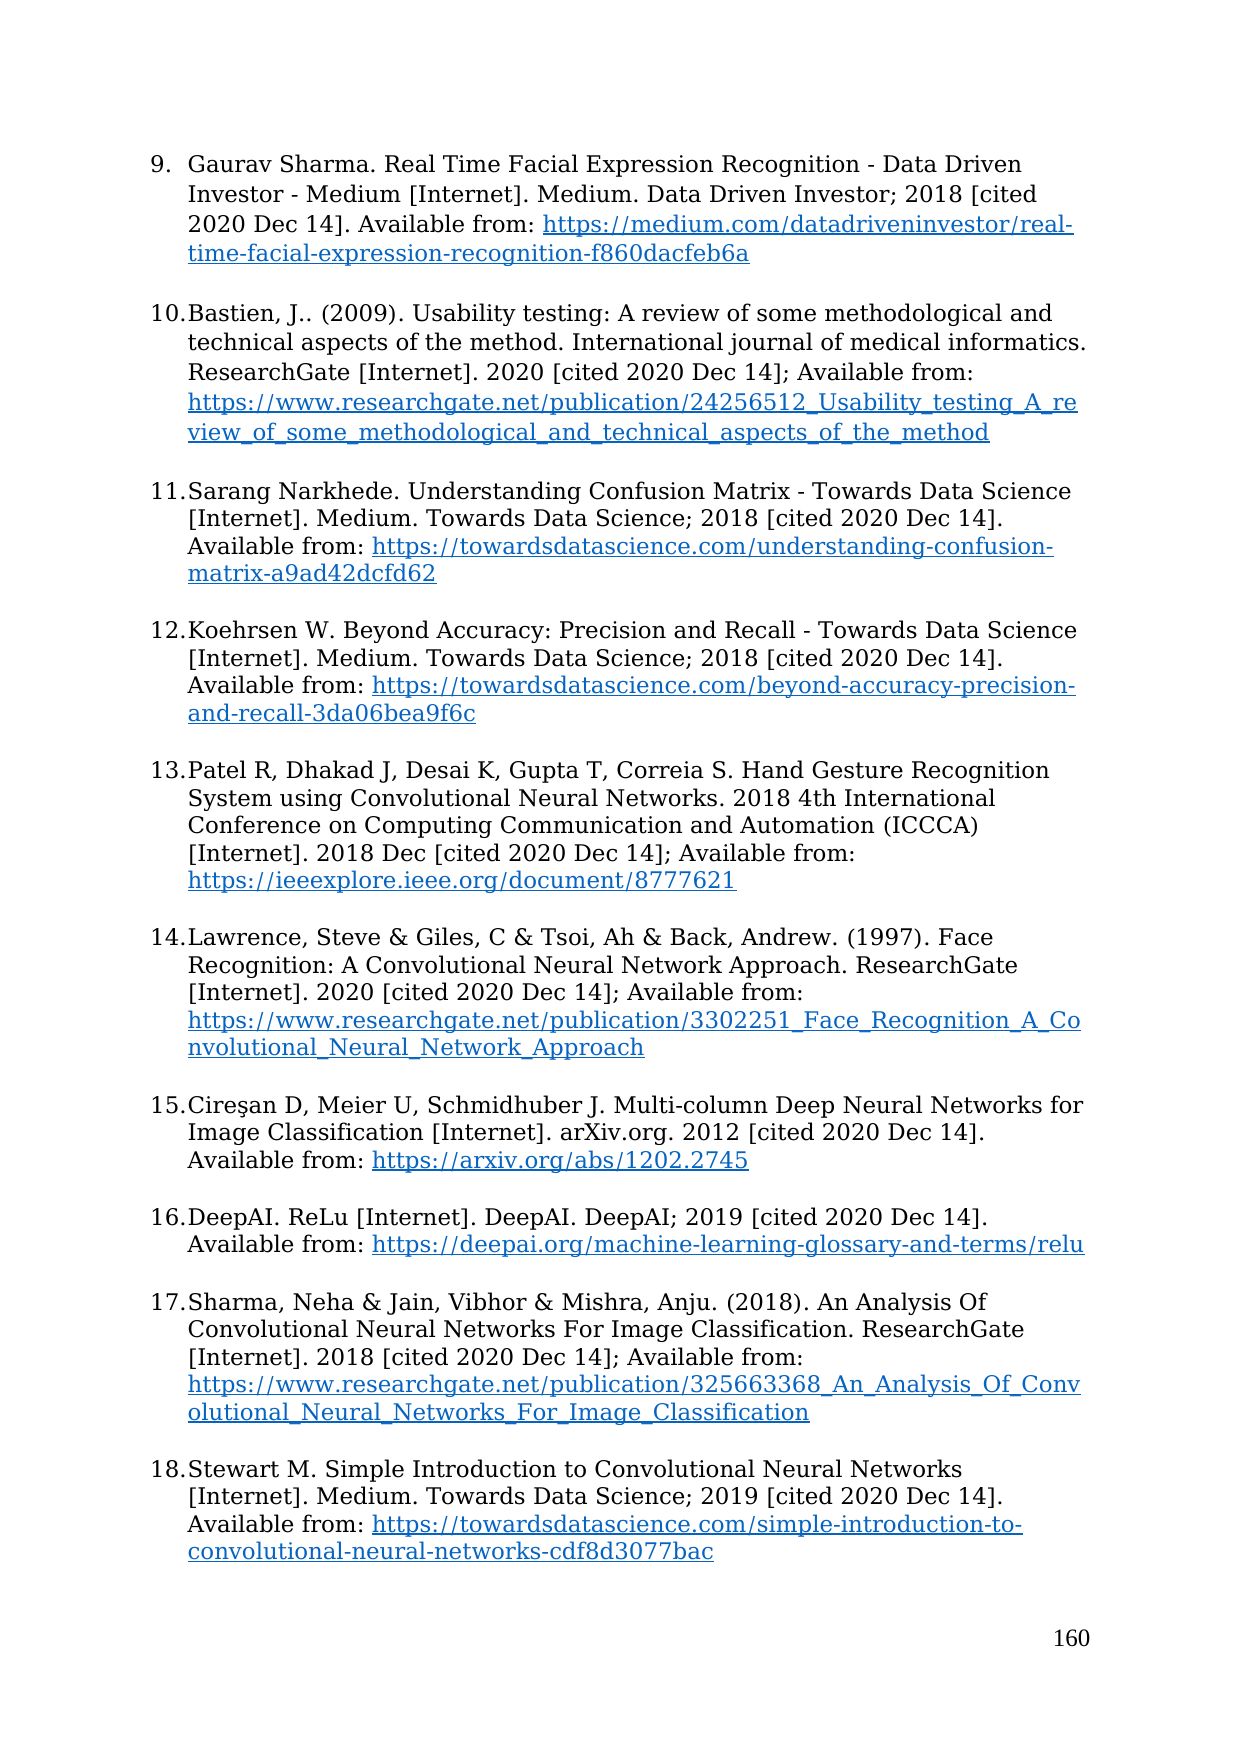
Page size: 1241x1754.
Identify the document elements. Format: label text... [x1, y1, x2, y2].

list Gaurav Sharma. Real Time Facial Expression Recognition - Data Driven Investor - Medium [Internet]. Medium. Data Driven Investor; 2018 [cited 2020 Dec 14]. Available from: https://medium.com/datadriveninvestor/real-time-facial-expression-recognition-f860dacfeb6a [150, 150, 1090, 267]
list Lawrence, Steve & Giles, C & Tsoi, Ah & Back, Andrew. (1997). Face Recognition: A Convolutional Neural Network Approach. ResearchGate [Internet]. 2020 [cited 2020 Dec 14]; Available from: https://www.researchgate.net/publication/3302251_Face_Recognition_A_Convolutional_Neural_Network_Approach [150, 923, 1090, 1061]
list Stewart M. Simple Introduction to Convolutional Neural Networks [Internet]. Medium. Towards Data Science; 2019 [cited 2020 Dec 14]. Available from: https://towardsdatascience.com/simple-introduction-to-convolutional-neural-networks-cdf8d3077bac [150, 1454, 1090, 1564]
list Sarang Narkhede. Understanding Confusion Matrix - Towards Data Science [Internet]. Medium. Towards Data Science; 2018 [cited 2020 Dec 14]. Available from: https://towardsdatascience.com/understanding-confusion-matrix-a9ad42dcfd62 [150, 477, 1090, 587]
list Cireşan D, Meier U, Schmidhuber J. Multi-column Deep Neural Networks for Image Classification [Internet]. arXiv.org. 2012 [cited 2020 Dec 14]. Available from: https://arxiv.org/abs/1202.2745 [150, 1090, 1090, 1173]
list Bastien, J.. (2009). Usability testing: A review of some methodological and technical aspects of the method. International journal of medical informatics. ResearchGate [Internet]. 2020 [cited 2020 Dec 14]; Available from: https://www.researchgate.net/publication/24256512_Usability_testing_A_review_of_some_methodological_and_technical_aspects_of_the_method [150, 298, 1090, 445]
list Koehrsen W. Beyond Accuracy: Precision and Recall - Towards Data Science [Internet]. Medium. Towards Data Science; 2018 [cited 2020 Dec 14]. Available from: https://towardsdatascience.com/beyond-accuracy-precision-and-recall-3da06bea9f6c [150, 616, 1090, 726]
list Patel R, Dhakad J, Desai K, Gupta T, Correia S. Hand Gesture Recognition System using Convolutional Neural Networks. 2018 4th International Conference on Computing Communication and Automation (ICCCA) [Internet]. 2018 Dec [cited 2020 Dec 14]; Available from: https://ieeexplore.ieee.org/document/8777621 [150, 756, 1090, 893]
list DeepAI. ReLu [Internet]. DeepAI. DeepAI; 2019 [cited 2020 Dec 14]. Available from: https://deepai.org/machine-learning-glossary-and-terms/relu [150, 1202, 1090, 1257]
list Sharma, Neha & Jain, Vibhor & Mishra, Anju. (2018). An Analysis Of Convolutional Neural Networks For Image Classification. ResearchGate [Internet]. 2018 [cited 2020 Dec 14]; Available from: https://www.researchgate.net/publication/325663368_An_Analysis_Of_Convolutional_Neural_Networks_For_Image_Classification [150, 1287, 1090, 1425]
